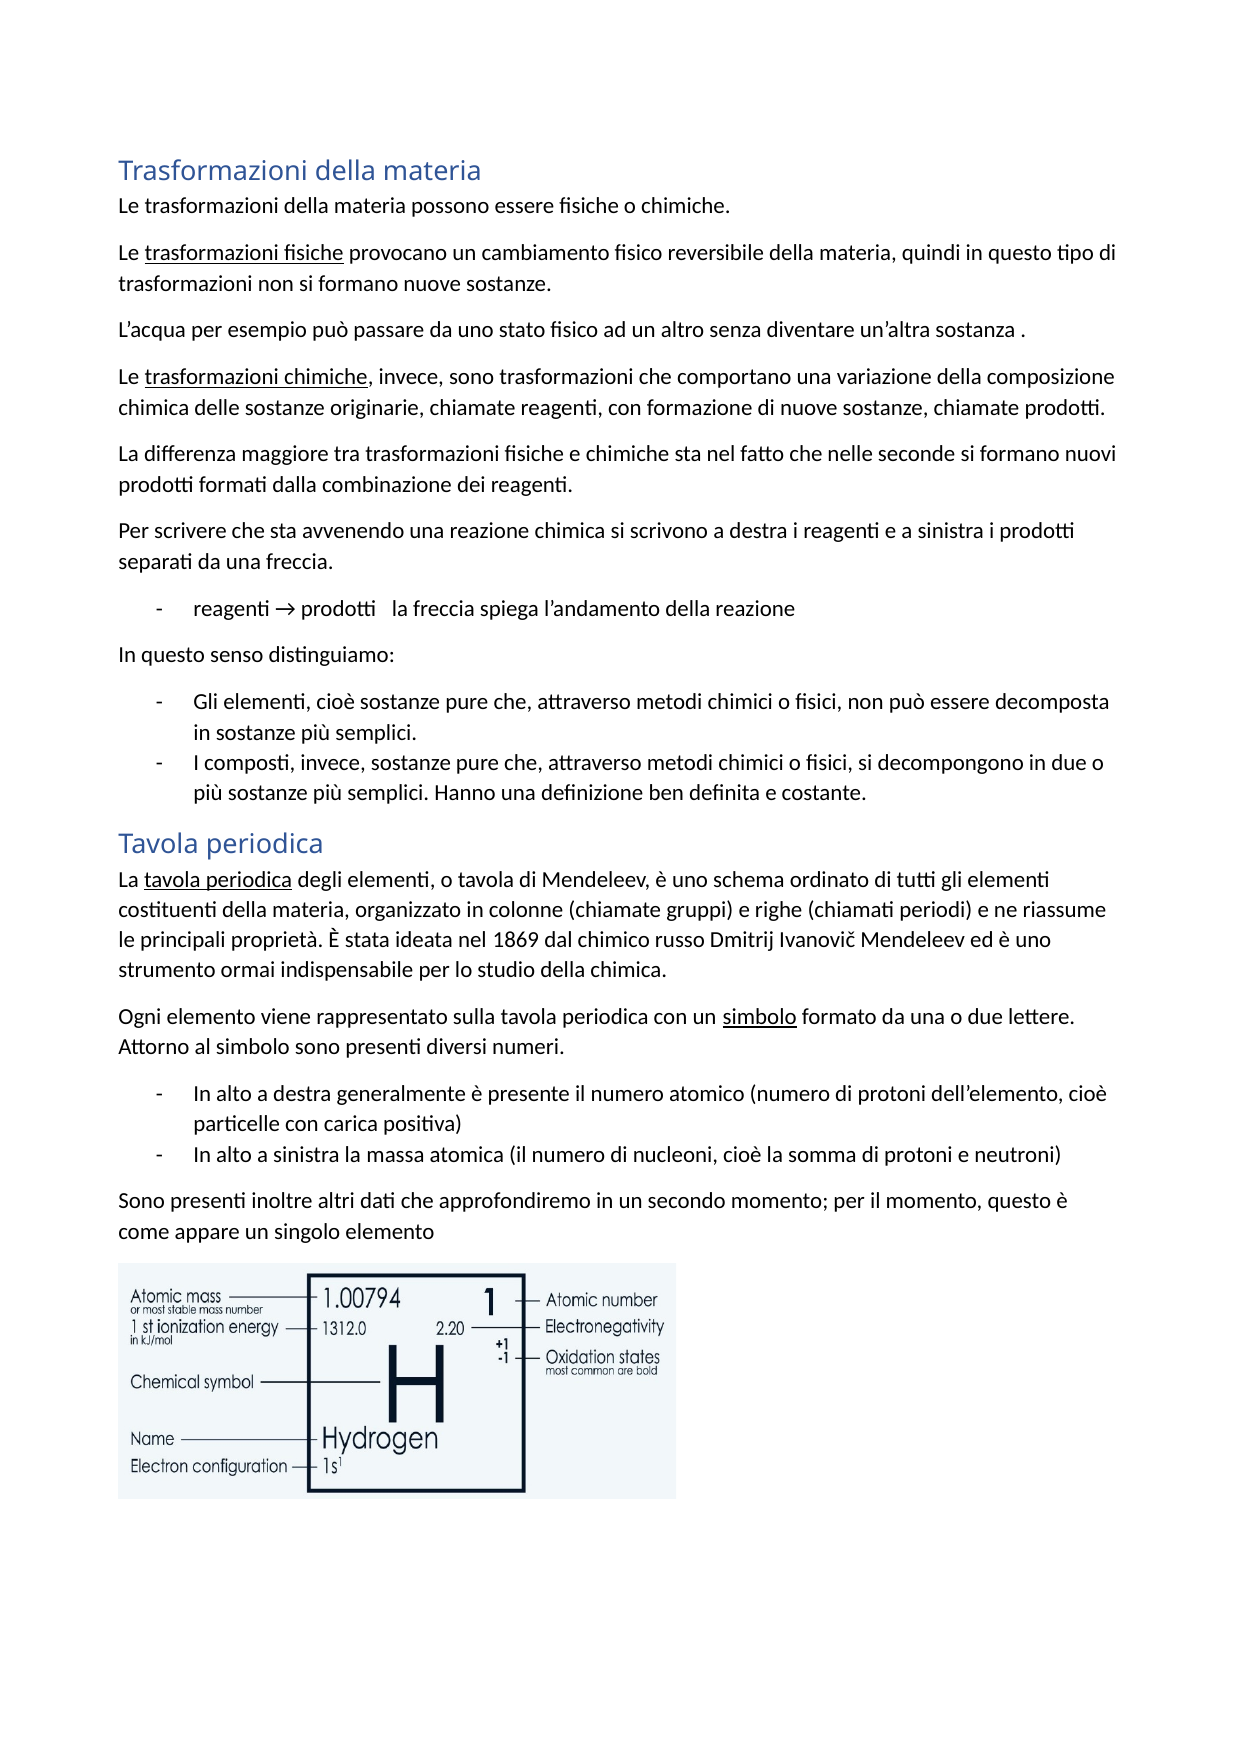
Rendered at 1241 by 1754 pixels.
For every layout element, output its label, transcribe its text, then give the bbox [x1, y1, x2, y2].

text Le trasformazioni fisiche provocano un cambiamento fisico reversibile della materia, quindi in questo tipo di trasformazioni non si formano nuove sostanze. [118, 238, 1122, 297]
text La tavola periodica degli elementi, o tavola di Mendeleev, è uno schema ordinato di tutti gli elementi costituenti della materia, organizzato in colonne (chiamate gruppi) e righe (chiamati periodi) e ne riassume le principali proprietà. È stata ideata nel 1869 dal chimico russo Dmitrij Ivanovič Mendeleev ed è uno strumento ormai indispensabile per lo studio della chimica. [118, 865, 1122, 983]
text Le trasformazioni della materia possono essere fisiche o chimiche. [118, 192, 1122, 219]
list In alto a destra generalmente è presente il numero atomico (numero di protoni dell’elemento, cioè particelle con carica positiva) [156, 1079, 1122, 1137]
list I composti, invece, sostanze pure che, attraverso metodi chimici o fisici, si decompongono in due o più sostanze più semplici. Hanno una definizione ben definita e costante. [156, 748, 1122, 806]
list reagenti → prodotti la freccia spiega l’andamento della reazione [156, 594, 1122, 622]
text Sono presenti inoltre altri dati che approfondiremo in un secondo momento; per il momento, questo è come appare un singolo elemento [118, 1187, 1122, 1245]
text La differenza maggiore tra trasformazioni fisiche e chimiche sta nel fatto che nelle seconde si formano nuovi prodotti formati dalla combinazione dei reagenti. [118, 439, 1122, 498]
text L’acqua per esempio può passare da uno stato fisico ad un altro senza diventare un’altra sostanza . [118, 316, 1122, 343]
text In questo senso distinguiamo: [118, 641, 1122, 668]
subtitle Tavola periodica [118, 825, 1122, 862]
text Ogni elemento viene rappresentato sulla tavola periodica con un simbolo formato da una o due lettere. Attorno al simbolo sono presenti diversi numeri. [118, 1002, 1122, 1060]
text Le trasformazioni chimiche, invece, sono trasformazioni che comportano una variazione della composizione chimica delle sostanze originarie, chiamate reagenti, con formazione di nuove sostanze, chiamate prodotti. [118, 362, 1122, 421]
text Per scrivere che sta avvenendo una reazione chimica si scrivono a destra i reagenti e a sinistra i prodotti separati da una freccia. [118, 517, 1122, 575]
list In alto a sinistra la massa atomica (il numero di nucleoni, cioè la somma di protoni e neutroni) [156, 1140, 1122, 1168]
picture [118, 1263, 677, 1499]
list Gli elementi, cioè sostanze pure che, attraverso metodi chimici o fisici, non può essere decomposta in sostanze più semplici. [156, 687, 1122, 746]
subtitle Trasformazioni della materia [118, 152, 1122, 189]
